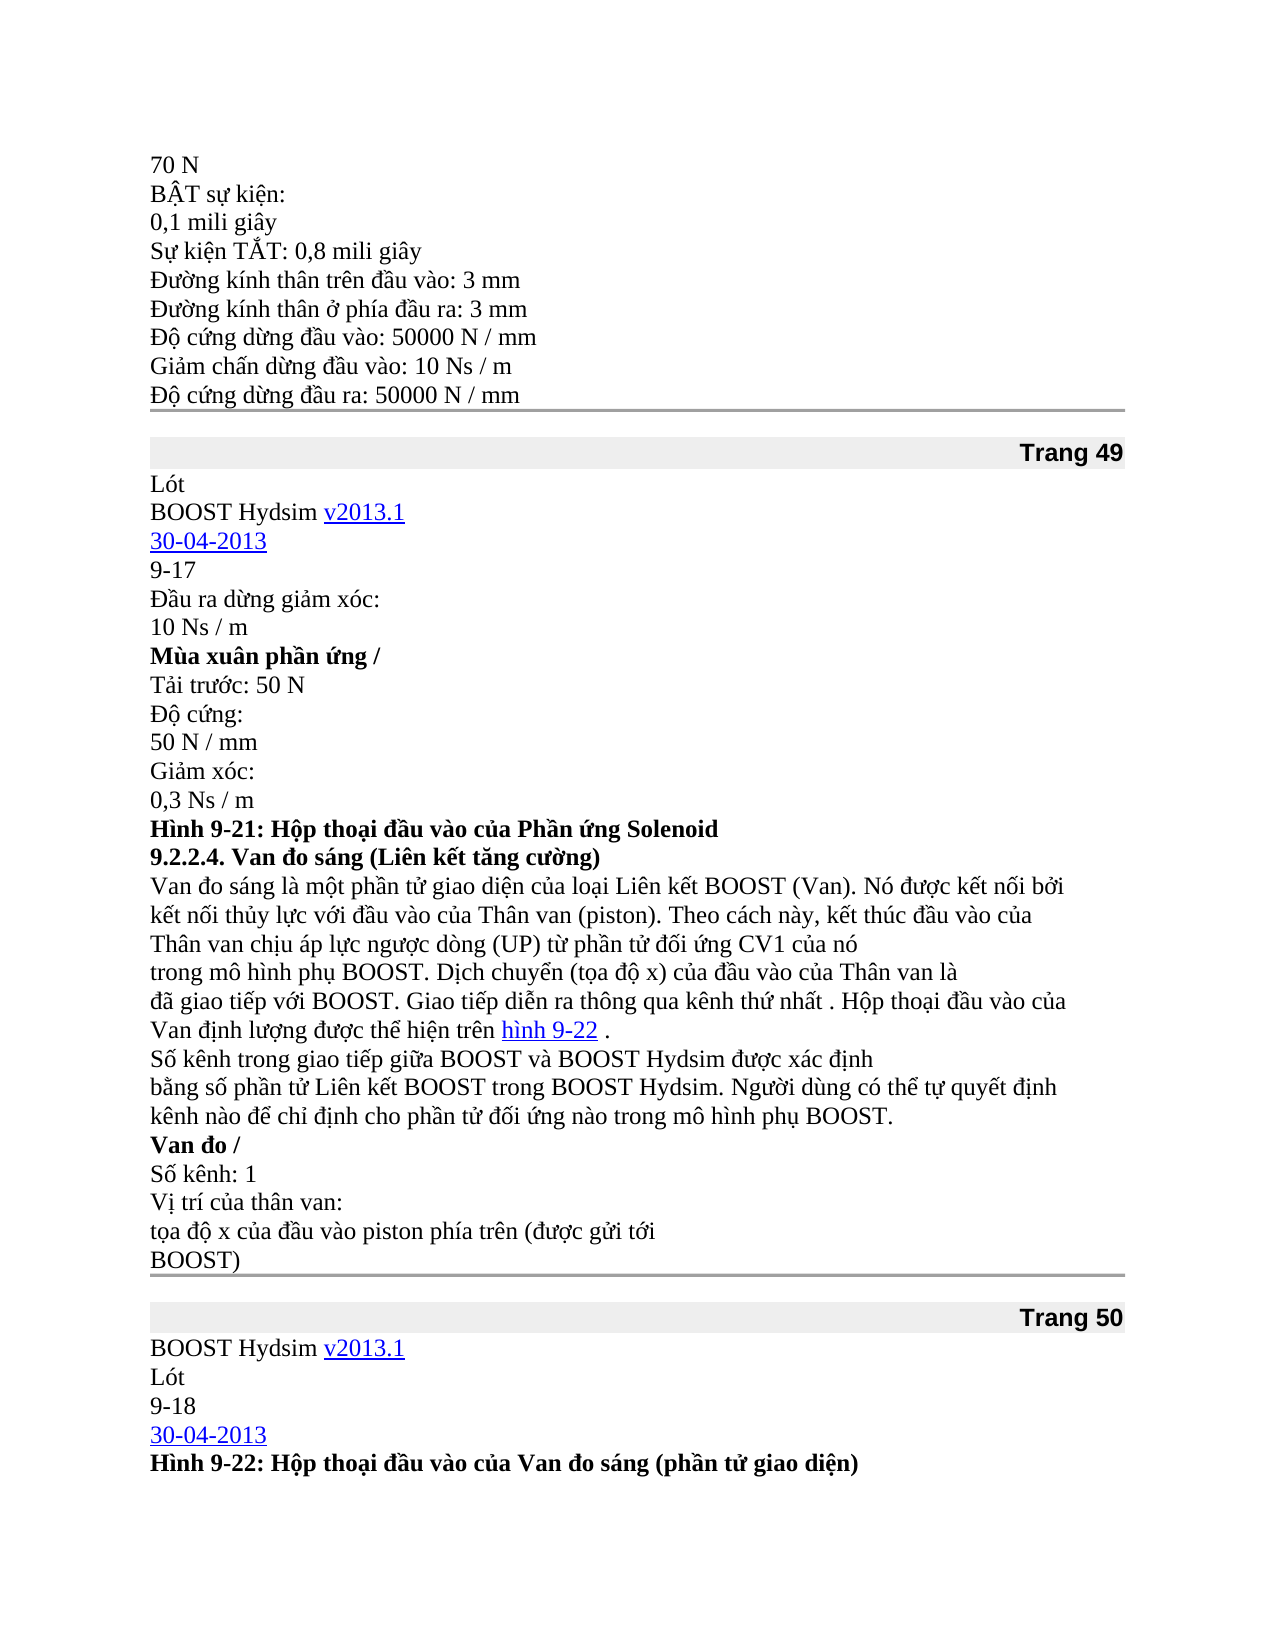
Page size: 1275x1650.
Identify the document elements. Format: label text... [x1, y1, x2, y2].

text BẬT sự kiện: [150, 179, 1125, 207]
text 9-18 [150, 1391, 1125, 1420]
text Thân van chịu áp lực ngược dòng (UP) từ phần tử đối ứng CV1 của nó [150, 929, 1125, 957]
text đã giao tiếp với BOOST. Giao tiếp diễn ra thông qua kênh thứ nhất . Hộp thoại đầu vào của [150, 986, 1125, 1015]
text Van đo / [150, 1130, 1125, 1159]
text 9.2.2.4. Van đo sáng (Liên kết tăng cường) [150, 842, 1125, 871]
text bằng số phần tử Liên kết BOOST trong BOOST Hydsim. Người dùng có thể tự quyết định [150, 1072, 1125, 1101]
text Sự kiện TẮT: 0,8 mili giây [150, 236, 1125, 265]
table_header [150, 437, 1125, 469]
text Độ cứng dừng đầu vào: 50000 N / mm [150, 322, 1125, 351]
text BOOST Hydsim v2013.1 [150, 497, 1125, 526]
text 0,3 Ns / m [150, 785, 1125, 814]
text BOOST Hydsim v2013.1 [150, 1333, 1125, 1362]
text 30-04-2013 [150, 526, 1125, 555]
text 9-17 [150, 555, 1125, 584]
text Lót [150, 469, 1125, 497]
text 30-04-2013 [150, 1420, 1125, 1448]
text Giảm xóc: [150, 756, 1125, 785]
text Độ cứng dừng đầu ra: 50000 N / mm [150, 380, 1125, 408]
text Đường kính thân ở phía đầu ra: 3 mm [150, 294, 1125, 322]
text Tải trước: 50 N [150, 670, 1125, 699]
text BOOST) [150, 1245, 1125, 1273]
text Van đo sáng là một phần tử giao diện của loại Liên kết BOOST (Van). Nó được kết nối bởi [150, 871, 1125, 900]
text kết nối thủy lực với đầu vào của Thân van (piston). Theo cách này, kết thúc đầu vào của [150, 900, 1125, 929]
text Giảm chấn dừng đầu vào: 10 Ns / m [150, 351, 1125, 380]
text Hình 9-21: Hộp thoại đầu vào của Phần ứng Solenoid [150, 814, 1125, 842]
text tọa độ x của đầu vào piston phía trên (được gửi tới [150, 1216, 1125, 1245]
text Mùa xuân phần ứng / [150, 641, 1125, 670]
text 70 N [150, 150, 1125, 179]
text Số kênh: 1 [150, 1159, 1125, 1187]
text 10 Ns / m [150, 612, 1125, 641]
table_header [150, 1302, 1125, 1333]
text Lót [150, 1362, 1125, 1391]
text Hình 9-22: Hộp thoại đầu vào của Van đo sáng (phần tử giao diện) [150, 1448, 1125, 1477]
text kênh nào để chỉ định cho phần tử đối ứng nào trong mô hình phụ BOOST. [150, 1101, 1125, 1130]
text 0,1 mili giây [150, 207, 1125, 236]
text Đường kính thân trên đầu vào: 3 mm [150, 265, 1125, 294]
text Đầu ra dừng giảm xóc: [150, 584, 1125, 612]
text Độ cứng: [150, 699, 1125, 727]
text Van định lượng được thể hiện trên hình 9-22 . [150, 1015, 1125, 1044]
text trong mô hình phụ BOOST. Dịch chuyển (tọa độ x) của đầu vào của Thân van là [150, 957, 1125, 986]
text Số kênh trong giao tiếp giữa BOOST và BOOST Hydsim được xác định [150, 1044, 1125, 1072]
text 50 N / mm [150, 727, 1125, 756]
text Vị trí của thân van: [150, 1187, 1125, 1216]
